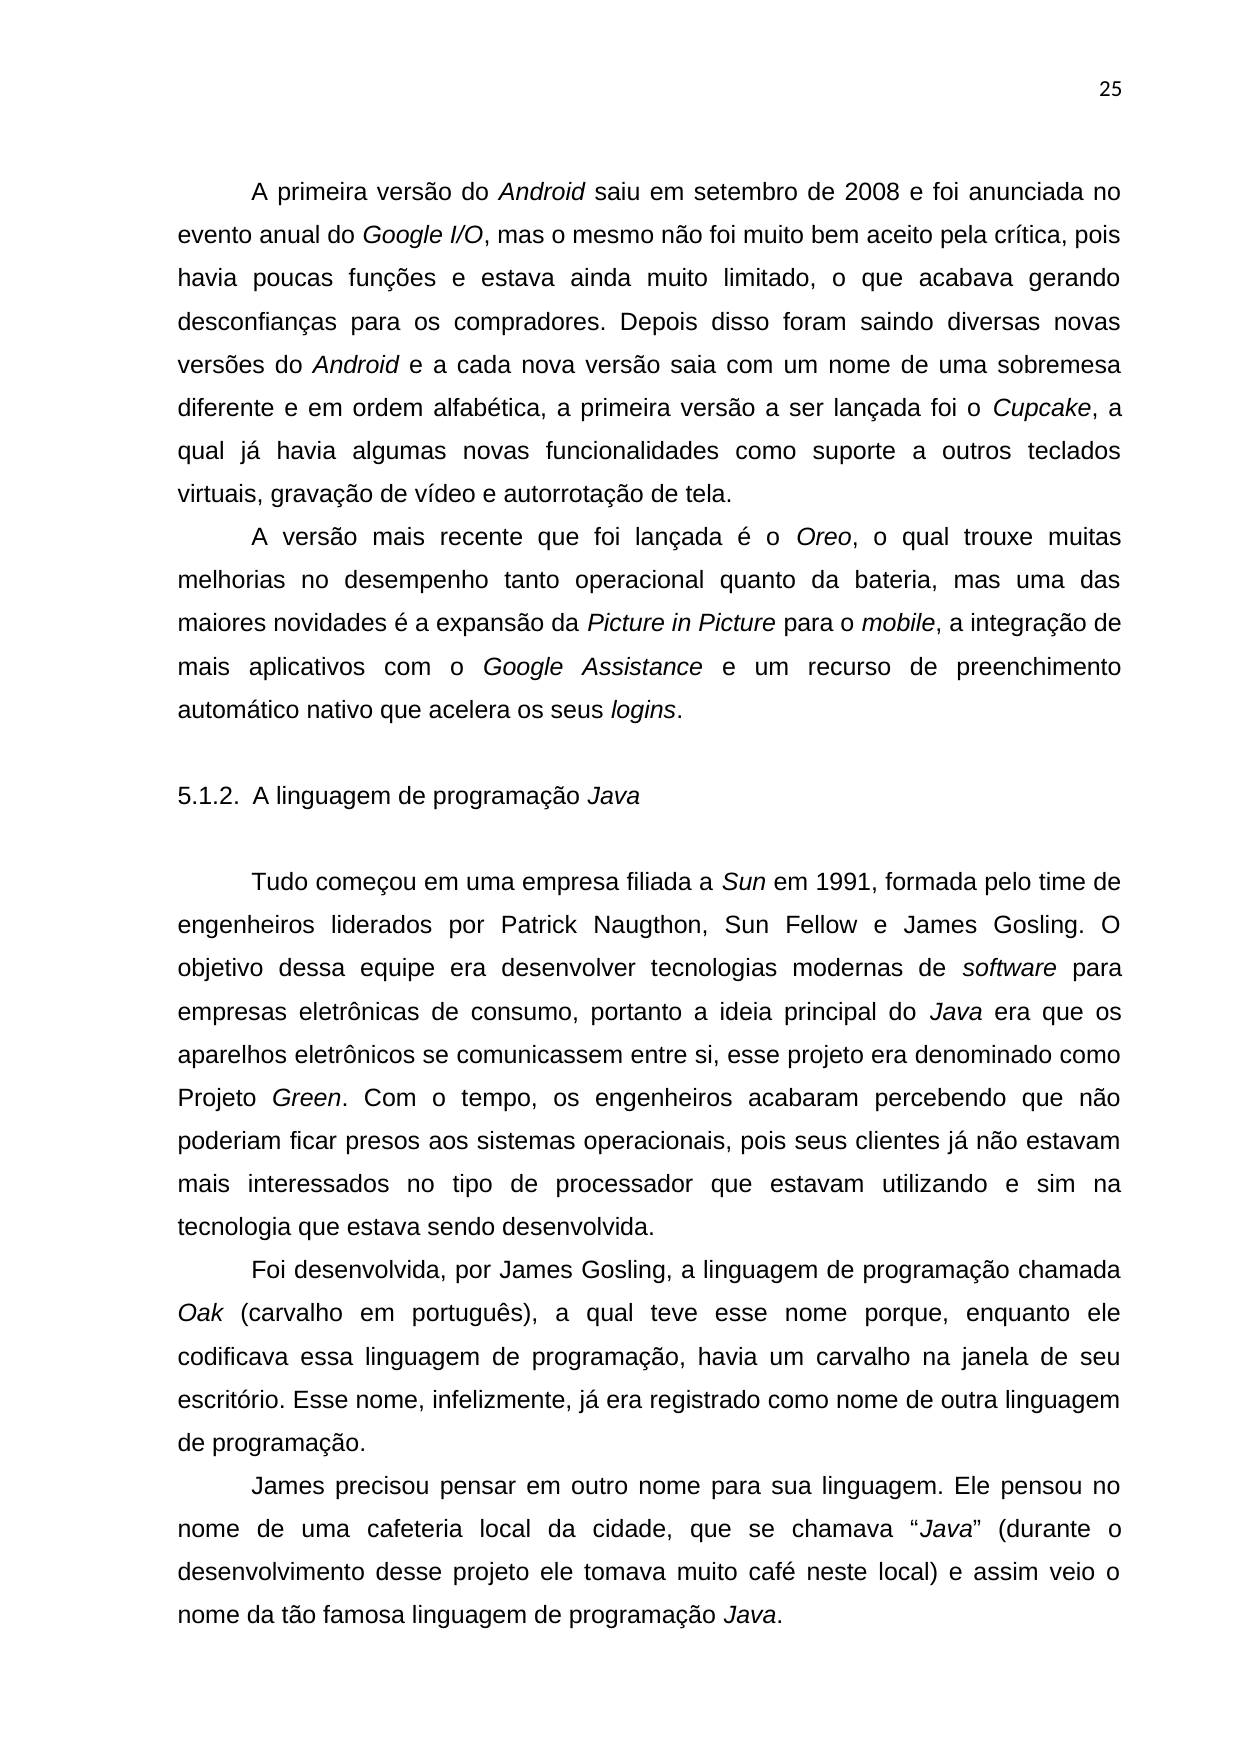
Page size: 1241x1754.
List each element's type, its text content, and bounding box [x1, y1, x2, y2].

list A linguagem de programação Java [177, 781, 1122, 810]
text A primeira versão do Android saiu em setembro de 2008 e foi anunciada no evento anual do Google I/O, mas o mesmo não foi muito bem aceito pela crítica, pois havia poucas funções e estava ainda muito limitado, o que acabava gerando desconfianças para os compradores. Depois disso foram saindo diversas novas versões do Android e a cada nova versão saia com um nome de uma sobremesa diferente e em ordem alfabética, a primeira versão a ser lançada foi o Cupcake, a qual já havia algumas novas funcionalidades como suporte a outros teclados virtuais, gravação de vídeo e autorrotação de tela. [177, 177, 1122, 508]
text Foi desenvolvida, por James Gosling, a linguagem de programação chamada Oak (carvalho em português), a qual teve esse nome porque, enquanto ele codificava essa linguagem de programação, havia um carvalho na janela de seu escritório. Esse nome, infelizmente, já era registrado como nome de outra linguagem de programação. [177, 1255, 1122, 1457]
text Tudo começou em uma empresa filiada a Sun em 1991, formada pelo time de engenheiros liderados por Patrick Naugthon, Sun Fellow e James Gosling. O objetivo dessa equipe era desenvolver tecnologias modernas de software para empresas eletrônicas de consumo, portanto a ideia principal do Java era que os aparelhos eletrônicos se comunicassem entre si, esse projeto era denominado como Projeto Green. Com o tempo, os engenheiros acabaram percebendo que não poderiam ficar presos aos sistemas operacionais, pois seus clientes já não estavam mais interessados no tipo de processador que estavam utilizando e sim na tecnologia que estava sendo desenvolvida. [177, 867, 1122, 1241]
text A versão mais recente que foi lançada é o Oreo, o qual trouxe muitas melhorias no desempenho tanto operacional quanto da bateria, mas uma das maiores novidades é a expansão da Picture in Picture para o mobile, a integração de mais aplicativos com o Google Assistance e um recurso de preenchimento automático nativo que acelera os seus logins. [177, 522, 1122, 723]
text James precisou pensar em outro nome para sua linguagem. Ele pensou no nome de uma cafeteria local da cidade, que se chamava “Java” (durante o desenvolvimento desse projeto ele tomava muito café neste local) e assim veio o nome da tão famosa linguagem de programação Java. [177, 1471, 1122, 1629]
